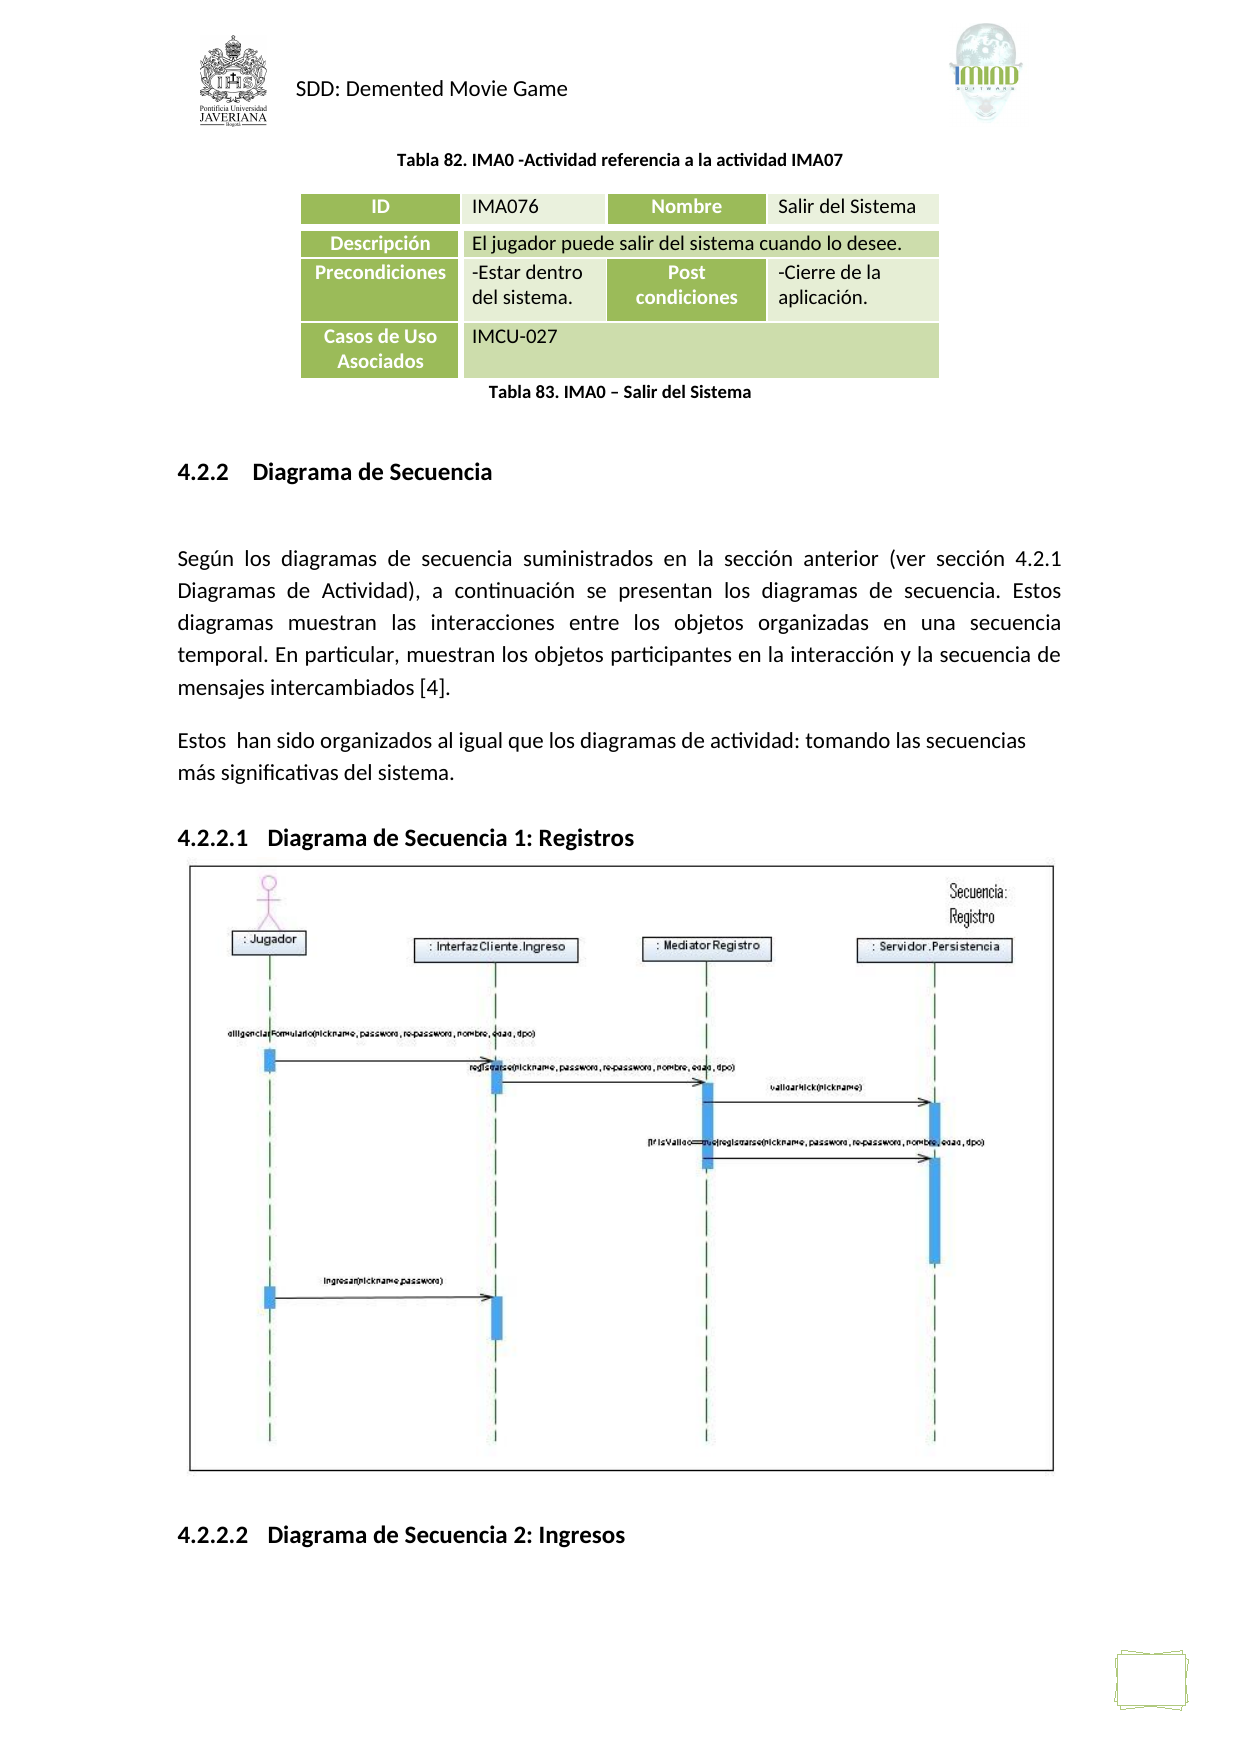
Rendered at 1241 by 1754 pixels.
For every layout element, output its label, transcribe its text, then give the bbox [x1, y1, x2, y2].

list Diagrama de Secuencia 2: Ingresos [177, 1519, 1063, 1549]
text Estos han sido organizados al igual que los diagramas de actividad: tomando las secuencias más significativas del sistema. [177, 726, 1063, 786]
text Según los diagramas de secuencia suministrados en la sección anterior (ver sección 4.2.1 Diagramas de Actividad), a continuación se presentan los diagramas de secuencia. Estos diagramas muestran las interacciones entre los objetos organizadas en una secuencia temporal. En particular, muestran los objetos participantes en la interacción y la secuencia de mensajes intercambiados [4]. [177, 544, 1063, 701]
table_cell Descripción [301, 231, 458, 257]
table_cell Precondiciones [301, 259, 458, 321]
table_cell El jugador puede salir del sistema cuando lo desee. [464, 231, 939, 257]
table_cell Post condiciones [607, 259, 766, 321]
table_cell Casos de Uso Asociados [301, 323, 458, 378]
table_header ID [301, 194, 460, 224]
table_cell -Estar dentro del sistema. [464, 259, 606, 321]
table_header IMA076 [462, 194, 605, 224]
picture [200, 35, 267, 127]
list Diagrama de Secuencia [177, 456, 1063, 487]
table_header Nombre [608, 194, 766, 224]
list Diagrama de Secuencia 1: Registros [177, 822, 1063, 853]
table_cell IMCU-027 [464, 323, 939, 378]
picture [177, 857, 1063, 1480]
table_header Salir del Sistema [768, 194, 939, 224]
table_cell -Cierre de la aplicación. [768, 259, 939, 321]
picture [948, 23, 1029, 127]
